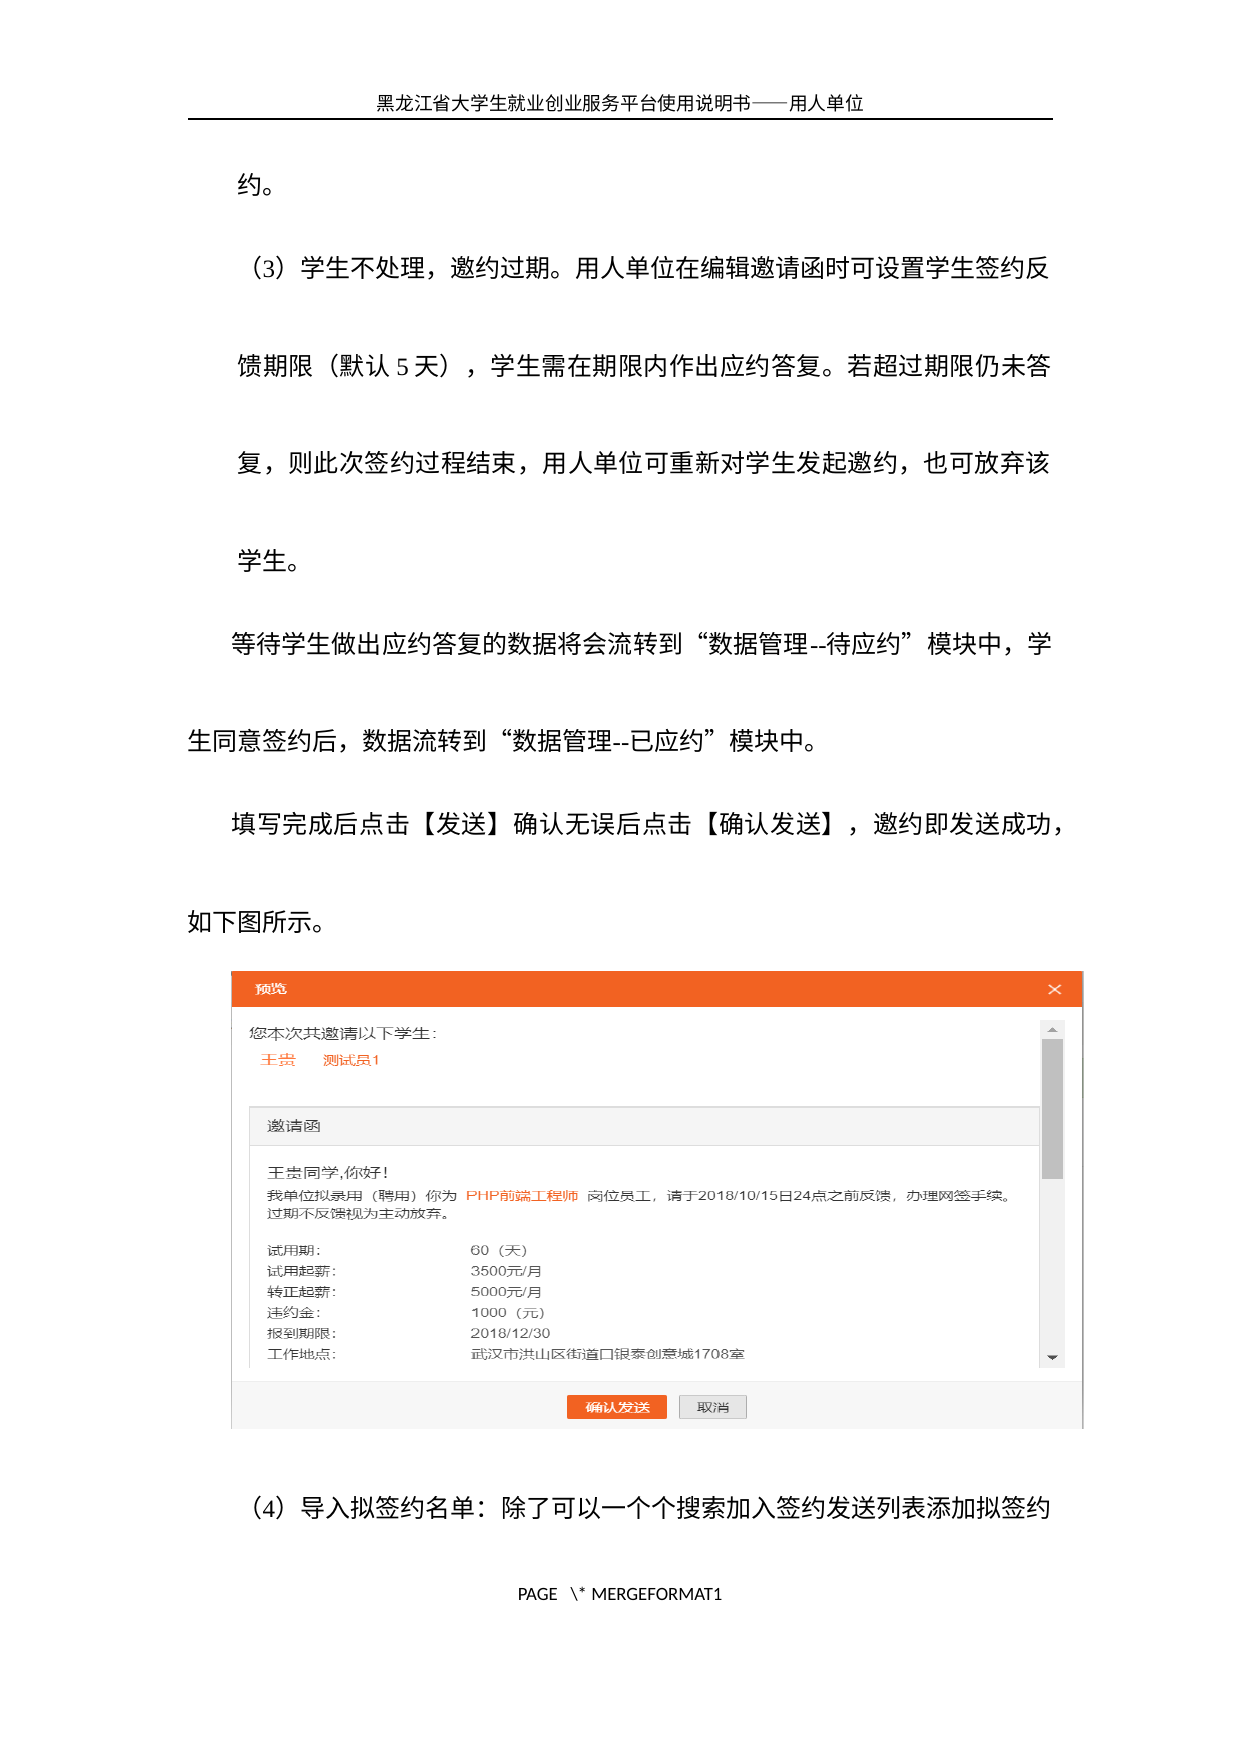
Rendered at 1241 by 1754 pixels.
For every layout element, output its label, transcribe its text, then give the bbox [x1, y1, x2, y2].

text （3）学生不处理，邀约过期。用人单位在编辑邀请函时可设置学生签约反馈期限（默认5天），学生需在期限内作出应约答复。若超过期限仍未答复，则此次签约过程结束，用人单位可重新对学生发起邀约，也可放弃该学生。 [237, 234, 1053, 592]
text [187, 1474, 1053, 1539]
list 等待学生做出应约答复的数据将会流转到“数据管理--待应约”模块中，学生同意签约后，数据流转到“数据管理--已应约”模块中。 [187, 610, 1053, 772]
picture [231, 971, 1084, 1429]
list 填写完成后点击【发送】确认无误后点击【确认发送】，邀约即发送成功，如下图所示。 [187, 791, 1053, 953]
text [237, 151, 1053, 216]
